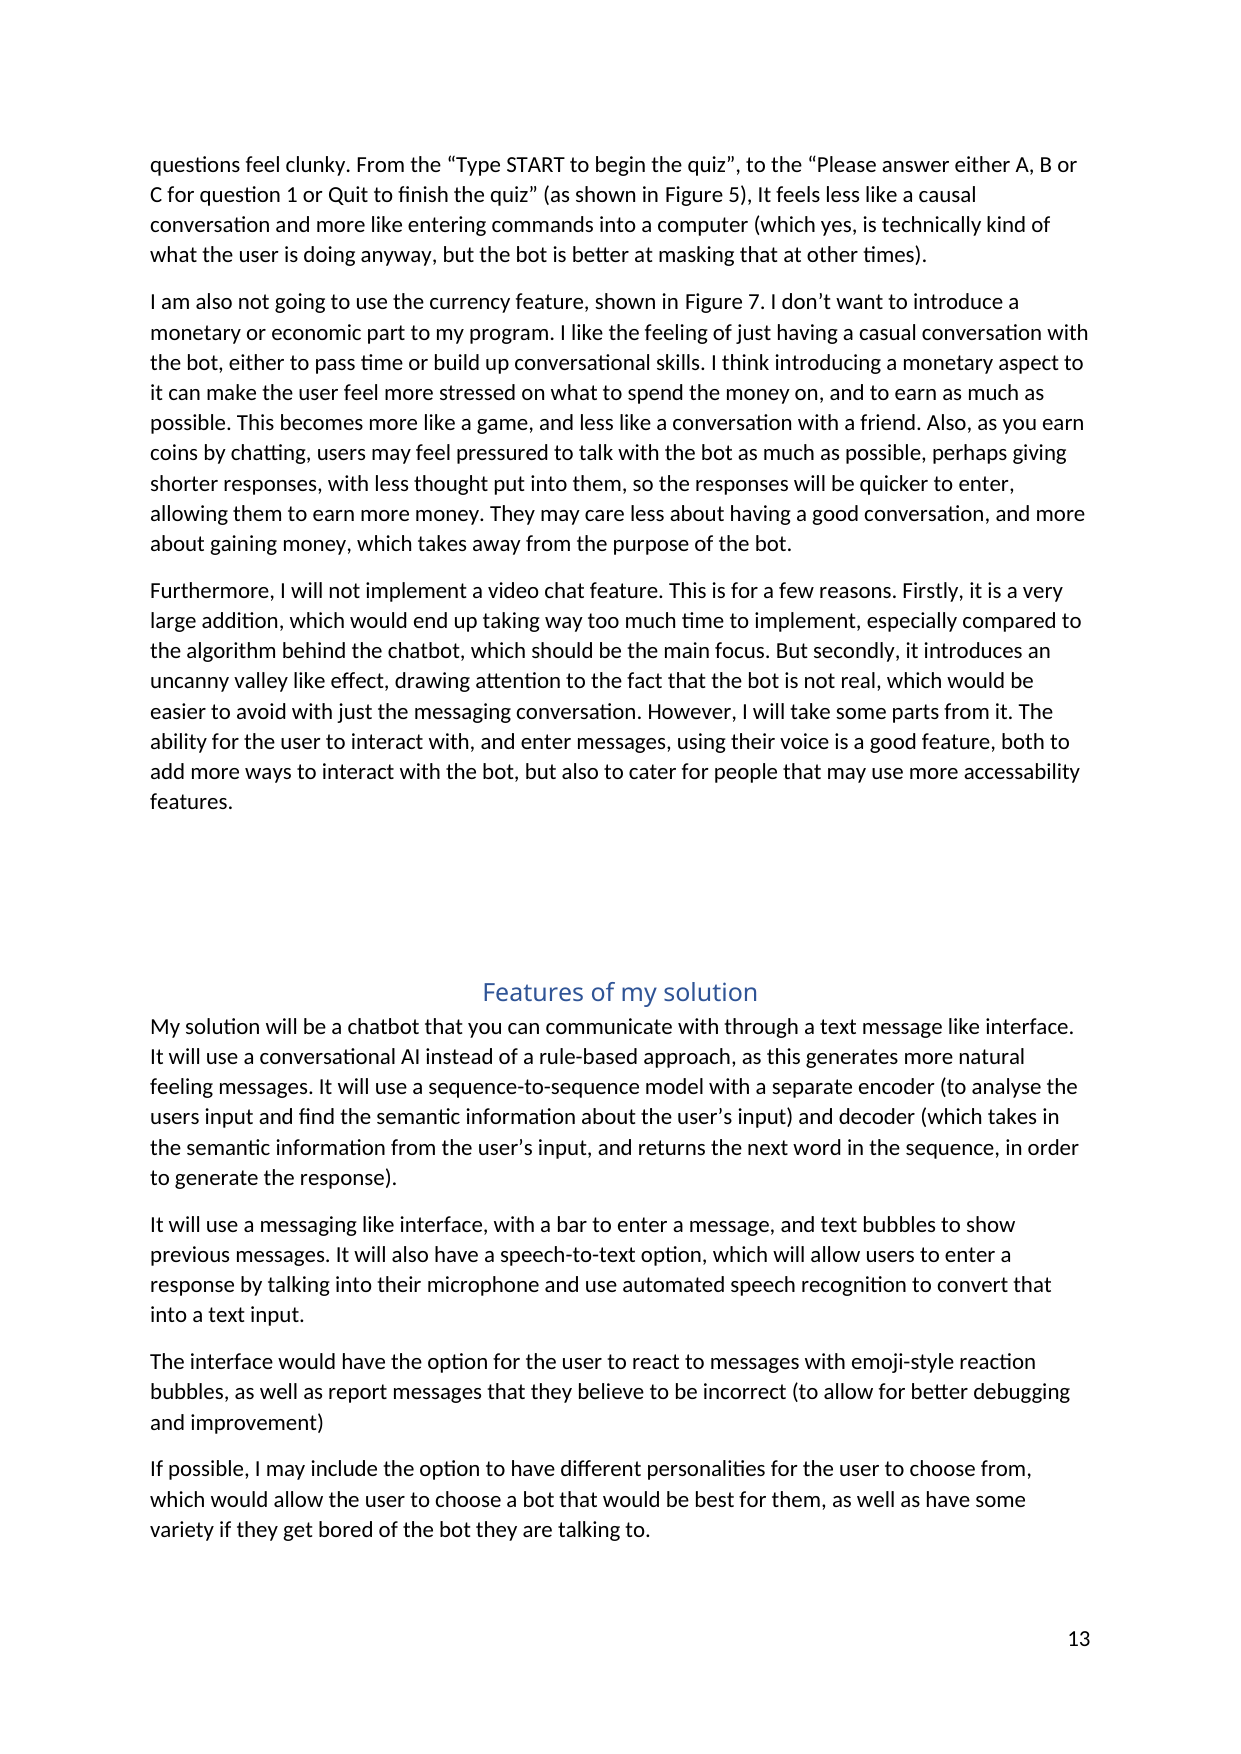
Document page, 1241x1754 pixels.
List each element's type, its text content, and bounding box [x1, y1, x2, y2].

text Furthermore, I will not implement a video chat feature. This is for a few reasons. Firstly, it is a very large addition, which would end up taking way too much time to implement, especially compared to the algorithm behind the chatbot, which should be the main focus. But secondly, it introduces an uncanny valley like effect, drawing attention to the fact that the bot is not real, which would be easier to avoid with just the messaging conversation. However, I will take some parts from it. The ability for the user to interact with, and enter messages, using their voice is a good feature, both to add more ways to interact with the bot, but also to cater for people that may use more accessability features. [150, 576, 1090, 816]
text My solution will be a chatbot that you can communicate with through a text message like interface. It will use a conversational AI instead of a rule-based approach, as this generates more natural feeling messages. It will use a sequence-to-sequence model with a separate encoder (to analyse the users input and find the semantic information about the user’s input) and decoder (which takes in the semantic information from the user’s input, and returns the next word in the sequence, in order to generate the response). [150, 1012, 1090, 1191]
text If possible, I may include the option to have different personalities for the user to choose from, which would allow the user to choose a bot that would be best for them, as well as have some variety if they get bored of the bot they are talking to. [150, 1454, 1090, 1543]
subtitle Features of my solution [150, 975, 1090, 1009]
text The interface would have the option for the user to react to messages with emoji-style reaction bubbles, as well as report messages that they believe to be incorrect (to allow for better debugging and improvement) [150, 1347, 1090, 1436]
text I am also not going to use the currency feature, shown in Figure 7. I don’t want to introduce a monetary or economic part to my program. I like the feeling of just having a casual conversation with the bot, either to pass time or build up conversational skills. I think introducing a monetary aspect to it can make the user feel more stressed on what to spend the money on, and to earn as much as possible. This becomes more like a game, and less like a conversation with a friend. Also, as you earn coins by chatting, users may feel pressured to talk with the bot as much as possible, perhaps giving shorter responses, with less thought put into them, so the responses will be quicker to enter, allowing them to earn more money. They may care less about having a good conversation, and more about gaining money, which takes away from the purpose of the bot. [150, 287, 1090, 557]
text It will use a messaging like interface, with a bar to enter a message, and text bubbles to show previous messages. It will also have a speech-to-text option, which will allow users to enter a response by talking into their microphone and use automated speech recognition to convert that into a text input. [150, 1210, 1090, 1328]
